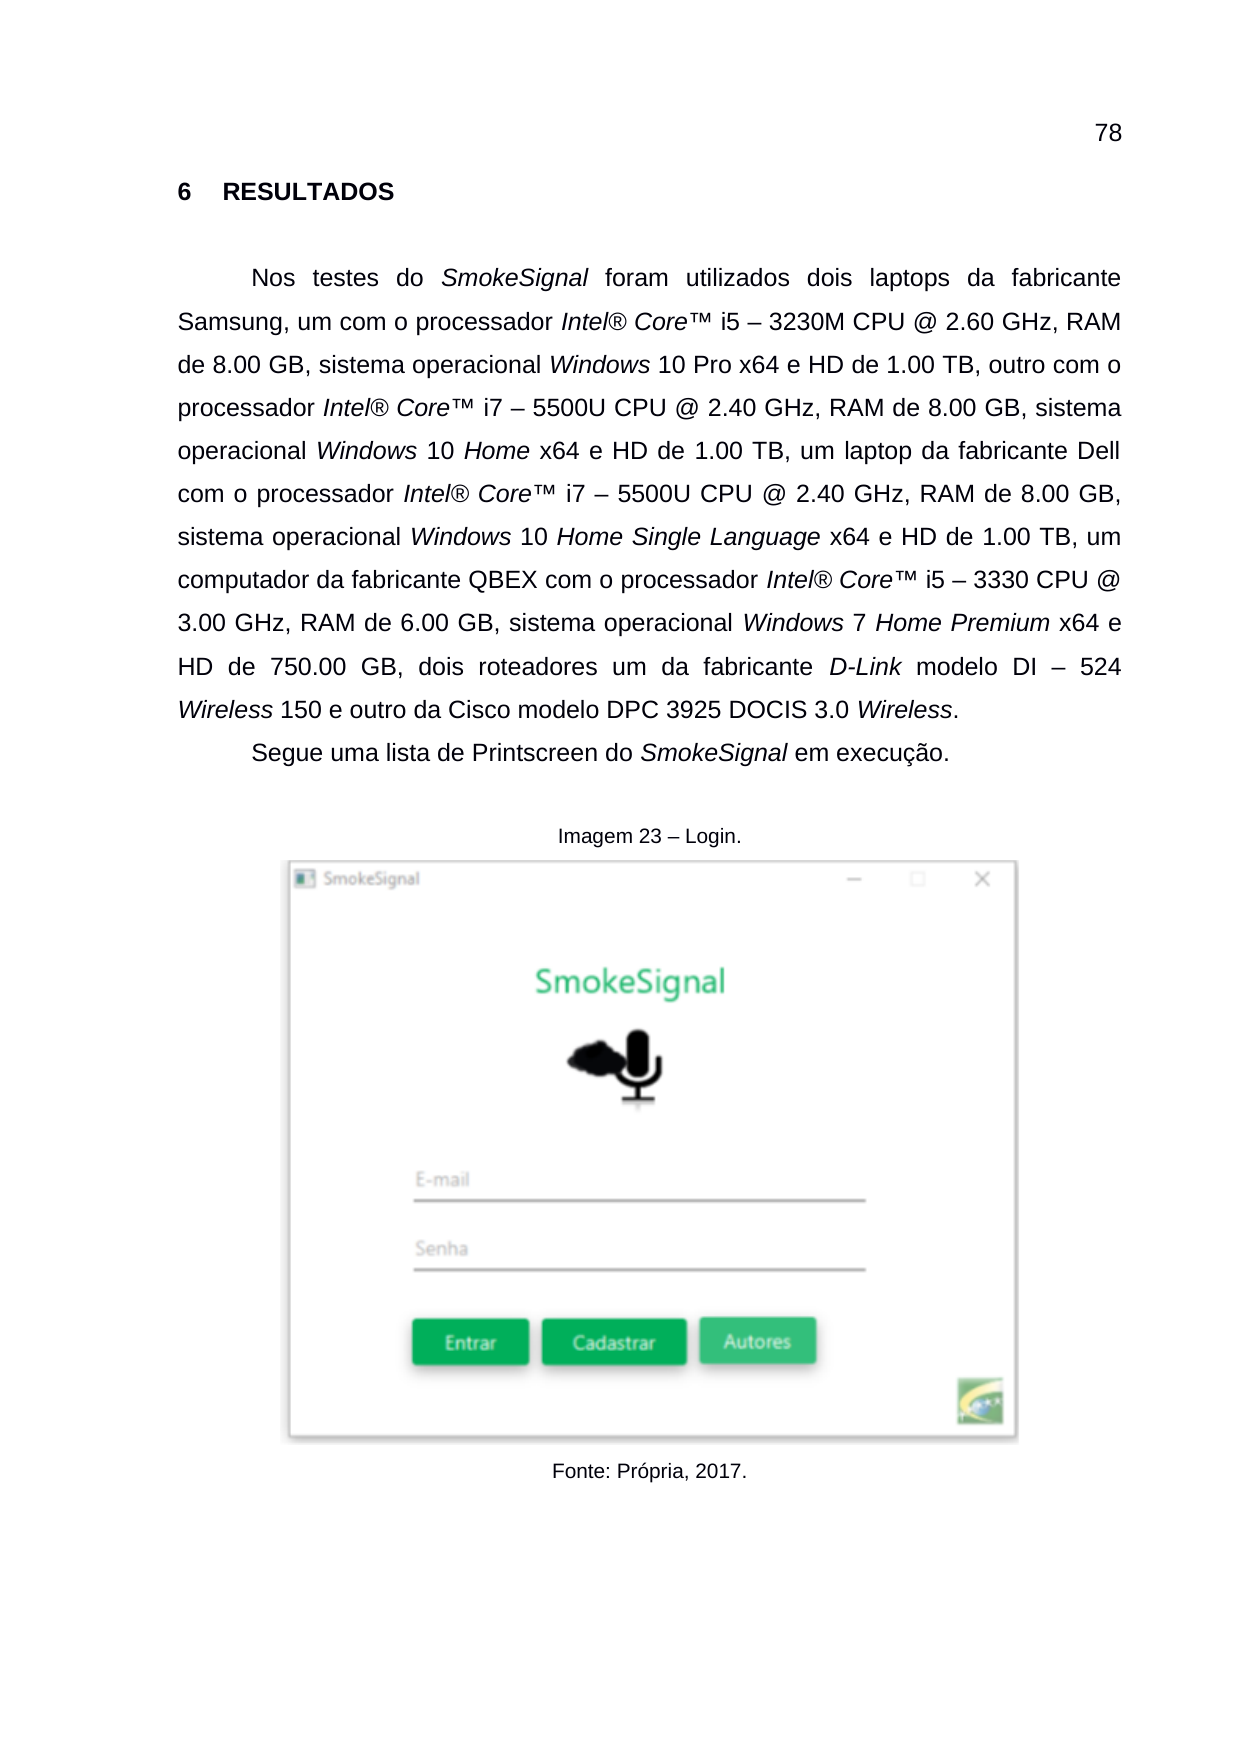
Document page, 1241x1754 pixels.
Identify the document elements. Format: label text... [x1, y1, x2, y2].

text Imagem 23 – Login. [177, 824, 1122, 848]
text Fonte: Própria, 2017. [177, 1459, 1122, 1483]
text Segue uma lista de Printscreen do SmokeSignal em execução. [177, 738, 1122, 767]
text Nos testes do SmokeSignal foram utilizados dois laptops da fabricante Samsung, um com o processador Intel® Core™ i5 – 3230M CPU @ 2.60 GHz, RAM de 8.00 GB, sistema operacional Windows 10 Pro x64 e HD de 1.00 TB, outro com o processador Intel® Core™ i7 – 5500U CPU @ 2.40 GHz, RAM de 8.00 GB, sistema operacional Windows 10 Home x64 e HD de 1.00 TB, um laptop da fabricante Dell com o processador Intel® Core™ i7 – 5500U CPU @ 2.40 GHz, RAM de 8.00 GB, sistema operacional Windows 10 Home Single Language x64 e HD de 1.00 TB, um computador da fabricante QBEX com o processador Intel® Core™ i5 – 3330 CPU @ 3.00 GHz, RAM de 6.00 GB, sistema operacional Windows 7 Home Premium x64 e HD de 750.00 GB, dois roteadores um da fabricante D-Link modelo DI – 524 Wireless 150 e outro da Cisco modelo DPC 3925 DOCIS 3.0 Wireless. [177, 263, 1122, 723]
subtitle RESULTADOS [177, 177, 1122, 206]
picture [280, 860, 1020, 1445]
